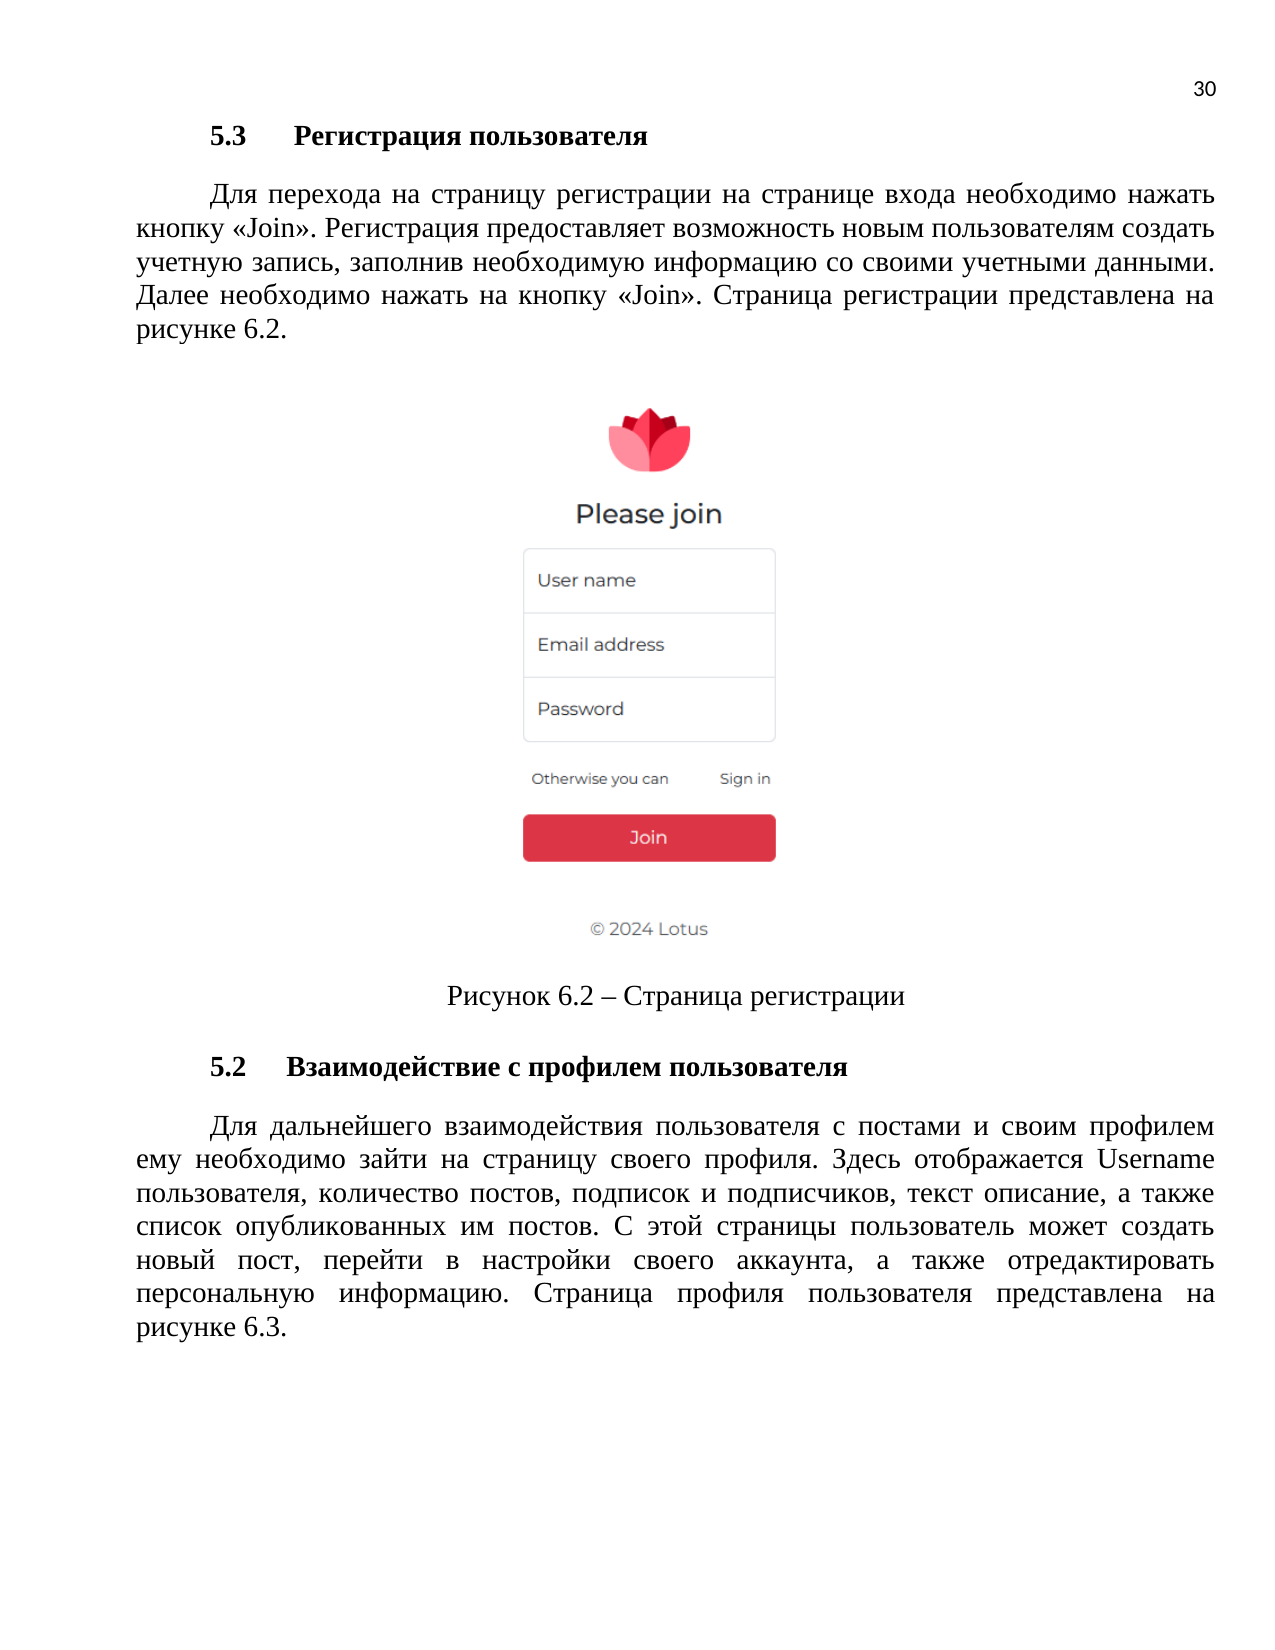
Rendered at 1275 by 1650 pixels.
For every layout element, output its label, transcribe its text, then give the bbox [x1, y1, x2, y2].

text Для дальнейшего взаимодействия пользователя с постами и своим профилем ему необходимо зайти на страницу своего профиля. Здесь отображается Username пользователя, количество постов, подписок и подписчиков, текст описание, а также список опубликованных им постов. С этой страницы пользователь может создать новый пост, перейти в настройки своего аккаунта, а также отредактировать персональную информацию. Страница профиля пользователя представлена на рисунке 6.3. [136, 1108, 1216, 1342]
list Взаимодействие с профилем пользователя [210, 1049, 1216, 1083]
text Регистрация пользователя [210, 118, 1216, 152]
picture [135, 344, 1216, 978]
text Рисунок 6.2 – Страница регистрации [136, 978, 1216, 1012]
text Для перехода на страницу регистрации на странице входа необходимо нажать кнопку «Join». Регистрация предоставляет возможность новым пользователям создать учетную запись, заполнив необходимую информацию со своими учетными данными. Далее необходимо нажать на кнопку «Join». Страница регистрации представлена на рисунке 6.2. [136, 177, 1216, 344]
